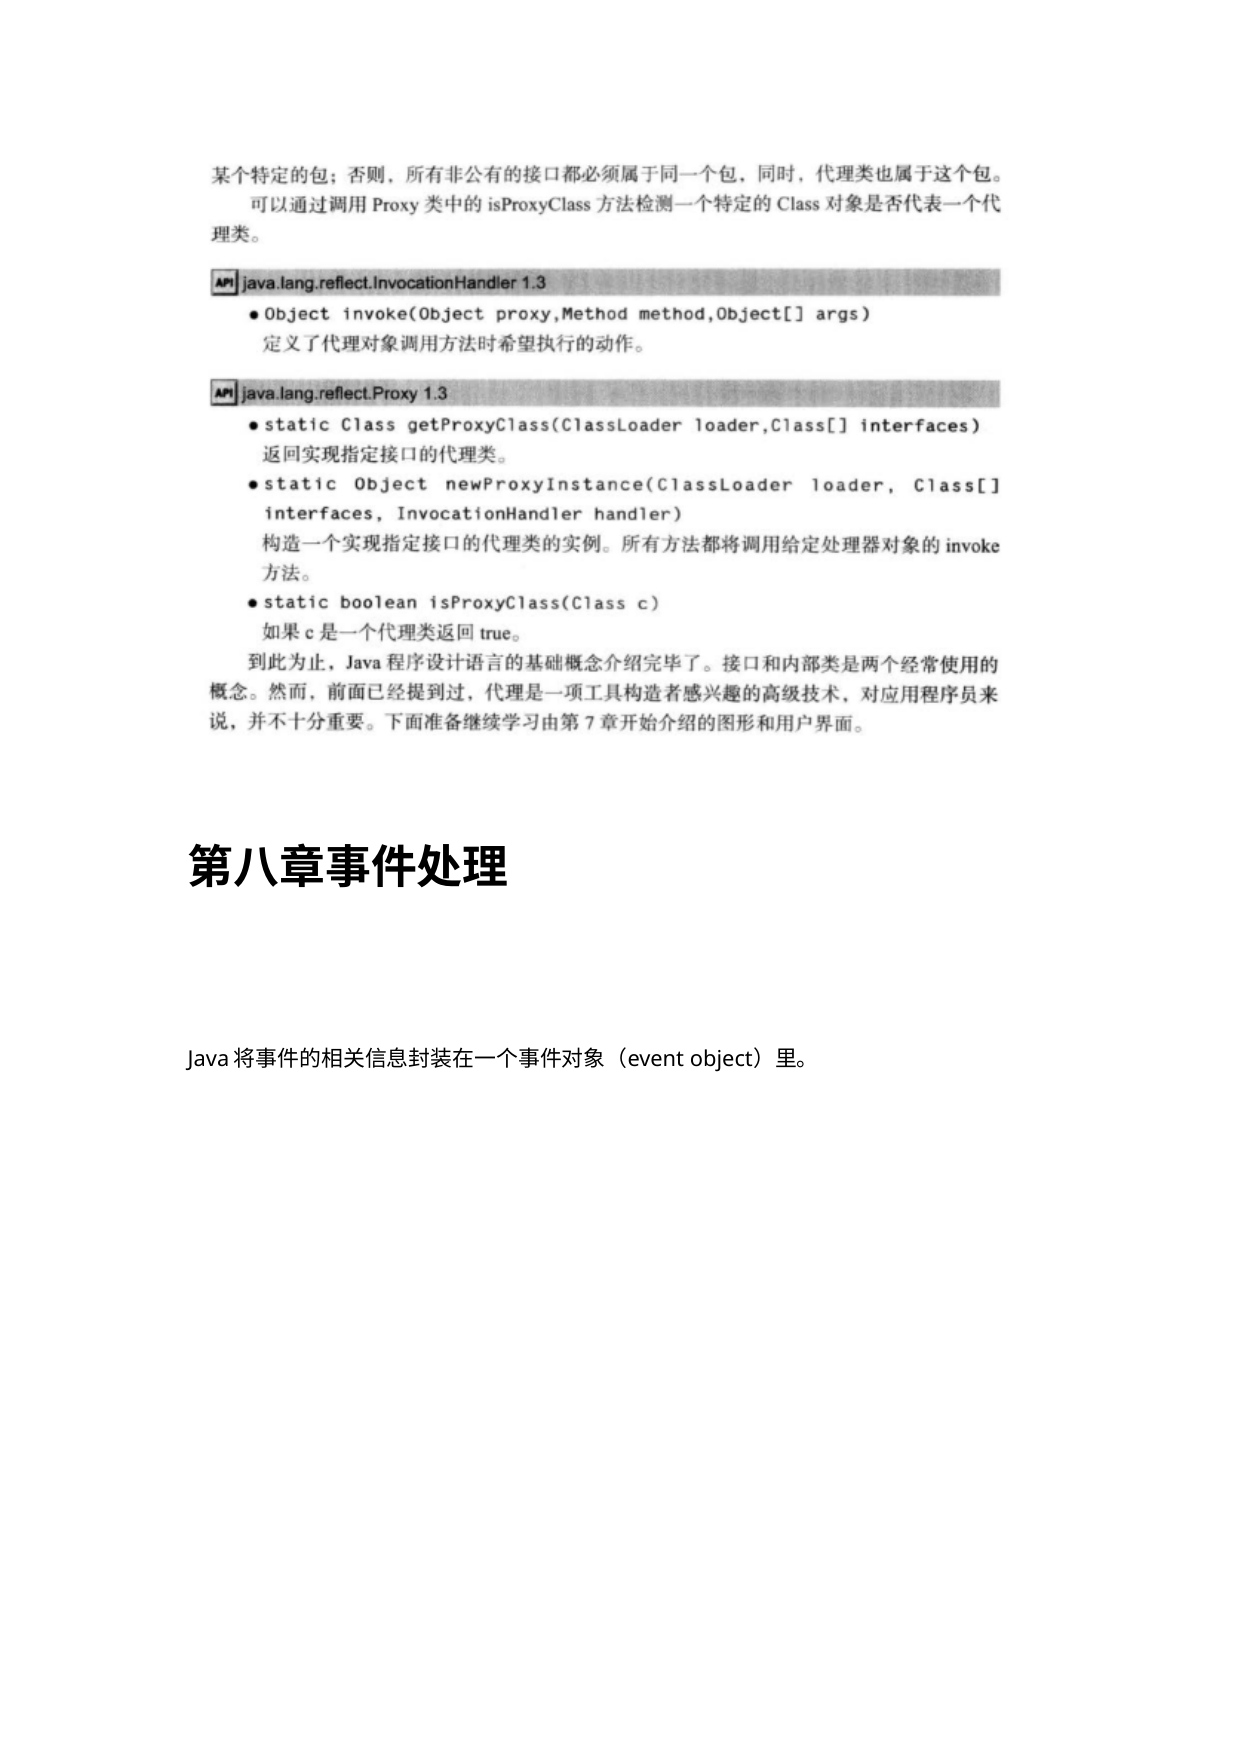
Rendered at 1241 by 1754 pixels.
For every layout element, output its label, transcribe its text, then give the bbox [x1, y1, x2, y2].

text Java将事件的相关信息封装在一个事件对象（event object）里。 [187, 1040, 1053, 1073]
picture [187, 162, 1053, 755]
subtitle 第八章事件处理 [187, 815, 1053, 912]
